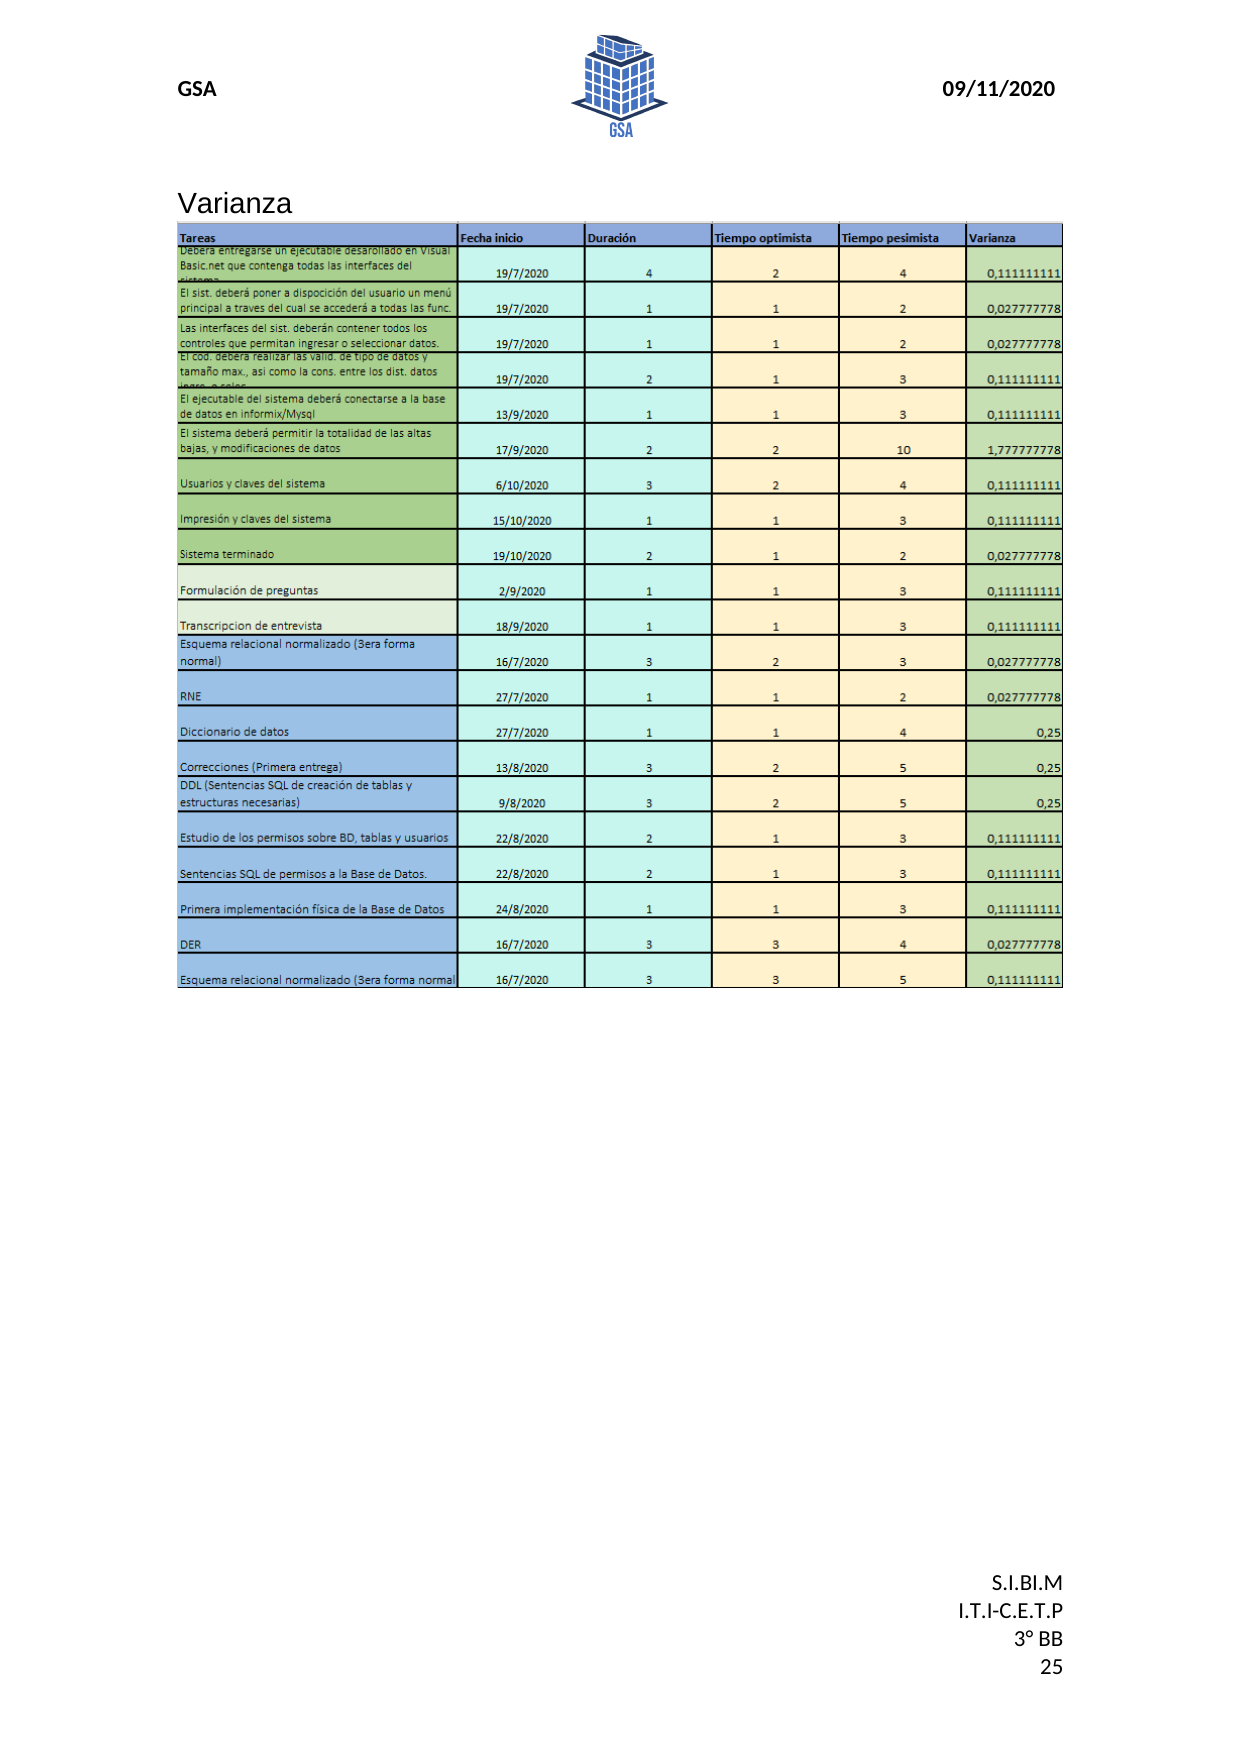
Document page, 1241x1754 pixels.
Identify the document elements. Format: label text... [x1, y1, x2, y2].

picture [568, 34, 672, 138]
picture [177, 221, 1063, 988]
text Varianza [177, 186, 1063, 221]
